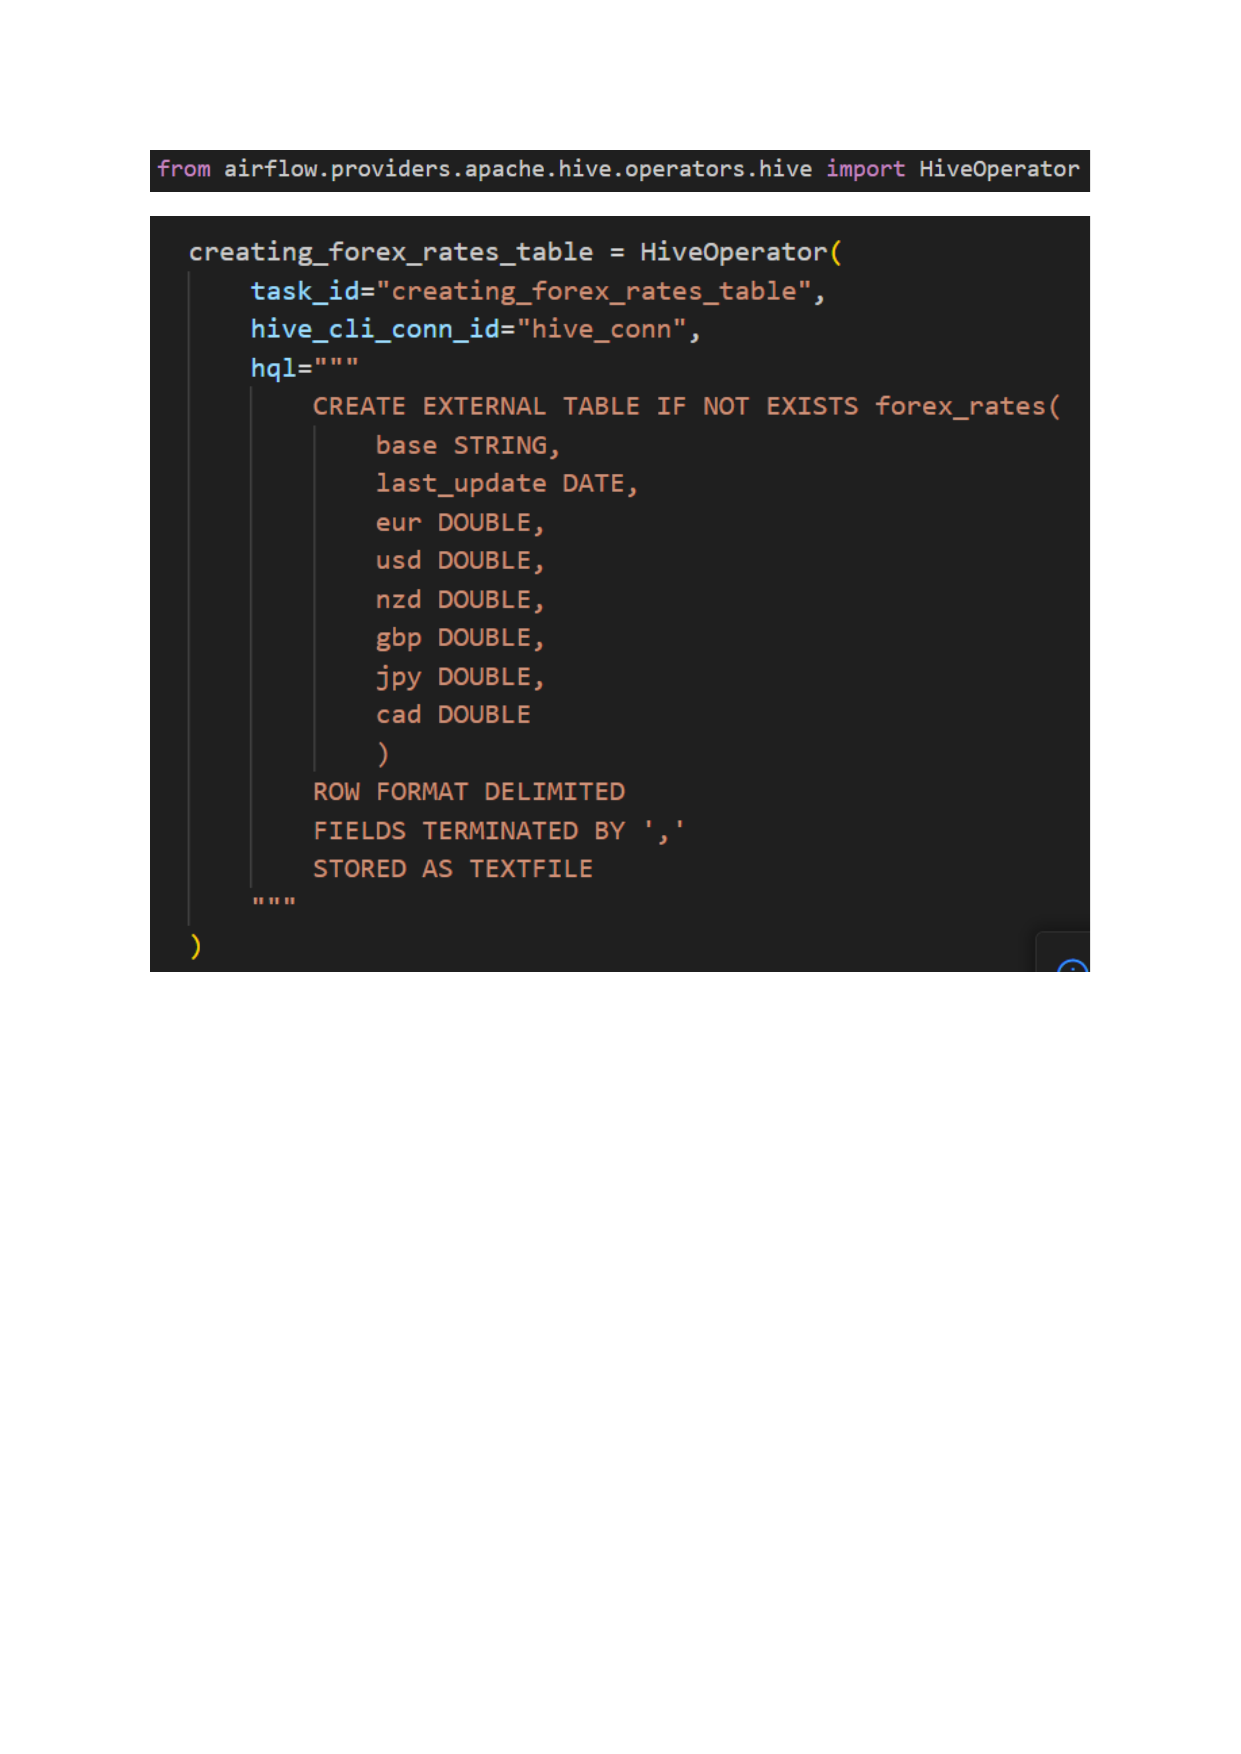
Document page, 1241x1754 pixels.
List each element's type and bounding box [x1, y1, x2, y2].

picture [150, 216, 1091, 972]
picture [150, 150, 1091, 192]
